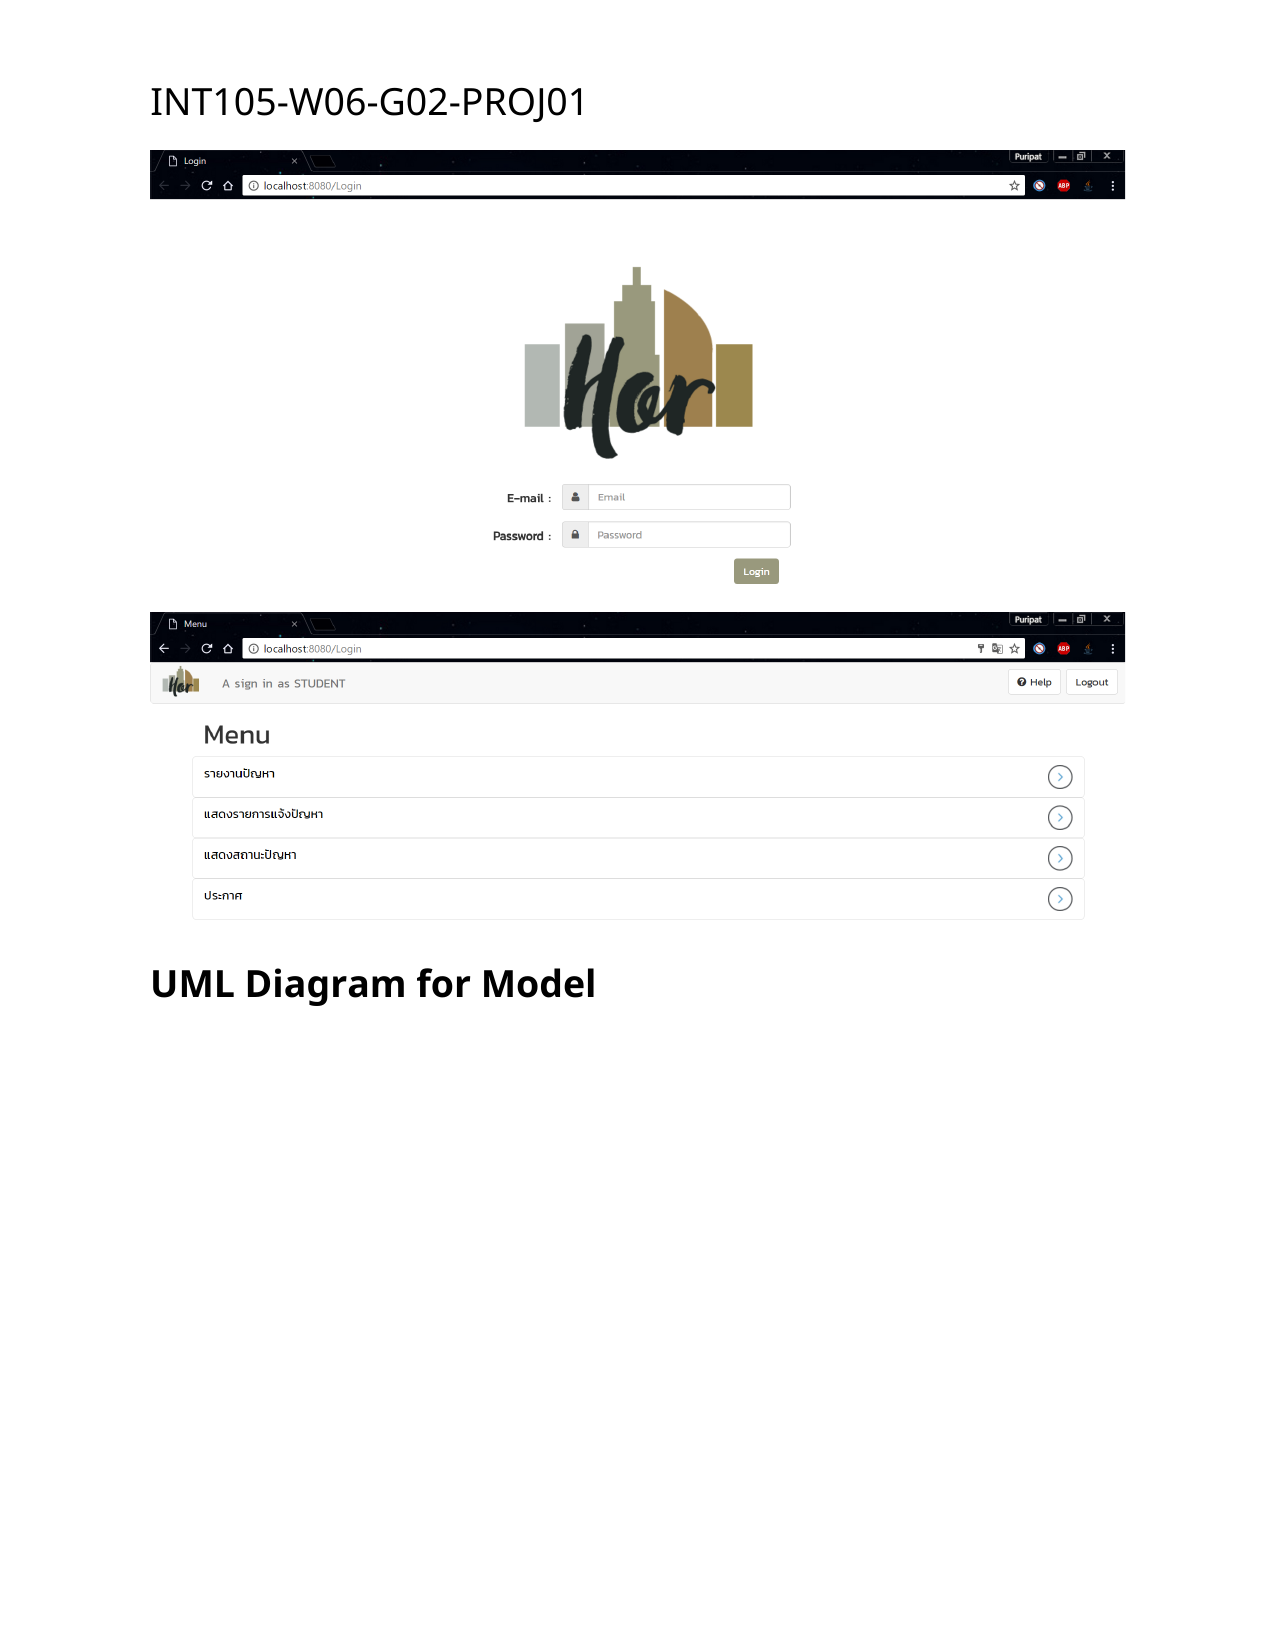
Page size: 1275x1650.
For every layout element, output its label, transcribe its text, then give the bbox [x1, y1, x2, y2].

text UML Diagram for Model [150, 957, 1125, 1008]
picture [150, 612, 1125, 939]
picture [150, 150, 1125, 594]
